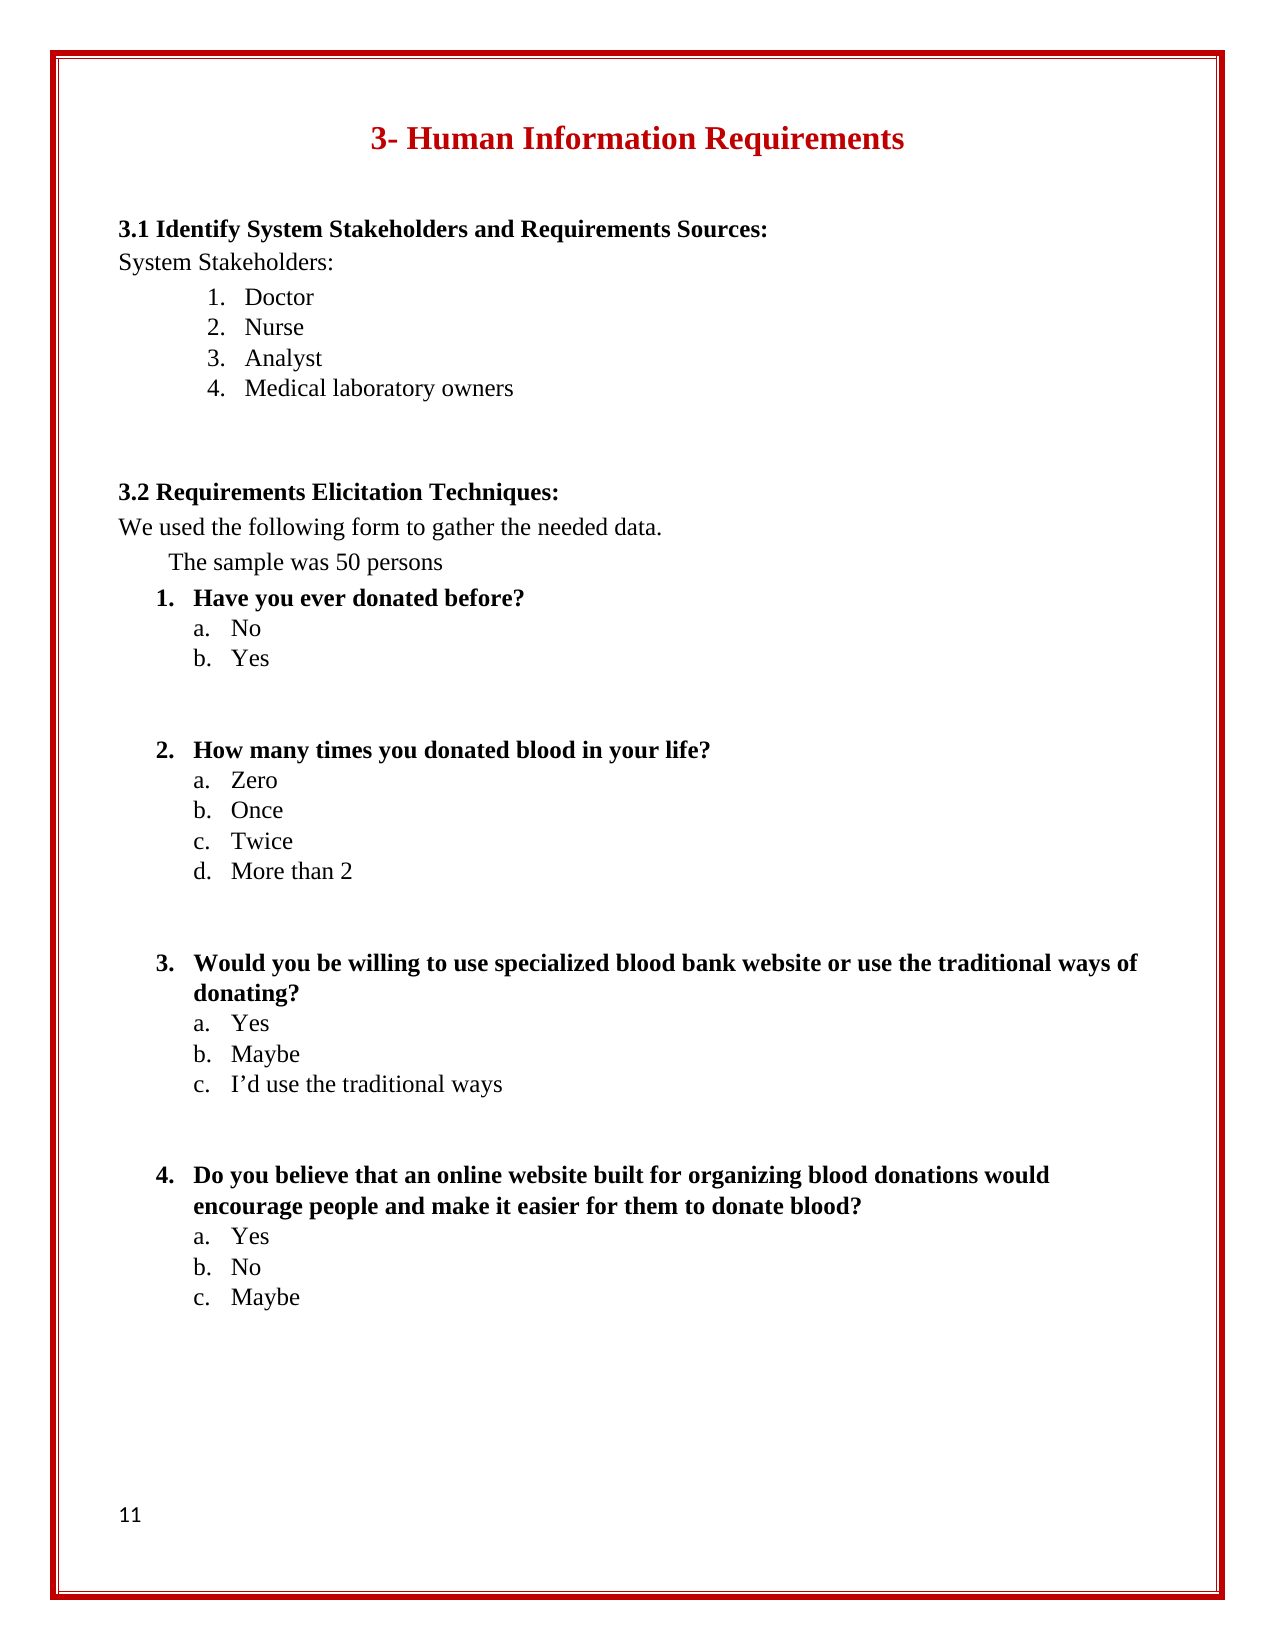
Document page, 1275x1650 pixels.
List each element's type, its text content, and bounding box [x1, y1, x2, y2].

list Analyst [207, 343, 1157, 372]
list Medical laboratory owners [207, 373, 1157, 402]
list How many times you donated blood in your life? [156, 735, 1157, 763]
text 3- Human Information Requirements [118, 118, 1157, 156]
list Maybe [193, 1039, 1157, 1068]
list Zero [193, 765, 1157, 794]
list Maybe [193, 1282, 1157, 1311]
list Once [193, 796, 1157, 824]
text 3.2 Requirements Elicitation Techniques: [118, 477, 1157, 506]
list Have you ever donated before? [156, 583, 1157, 611]
list More than 2 [193, 856, 1157, 885]
list Twice [193, 826, 1157, 855]
list No [193, 1252, 1157, 1281]
list Yes [193, 1221, 1157, 1250]
text The sample was 50 persons [118, 547, 1157, 576]
list Nurse [207, 312, 1157, 341]
text 3.1 Identify System Stakeholders and Requirements Sources: [118, 214, 1157, 243]
list I’d use the traditional ways [193, 1069, 1157, 1098]
list Doctor [207, 282, 1157, 311]
list Yes [193, 1008, 1157, 1037]
text System Stakeholders: [118, 247, 1157, 276]
list No [193, 613, 1157, 642]
list Would you be willing to use specialized blood bank website or use the traditional ways of donating? [156, 948, 1157, 1007]
list Do you believe that an online website built for organizing blood donations would encourage people and make it easier for them to donate blood? [156, 1161, 1157, 1220]
list Yes [193, 643, 1157, 672]
text We used the following form to gather the needed data. [118, 512, 1157, 541]
